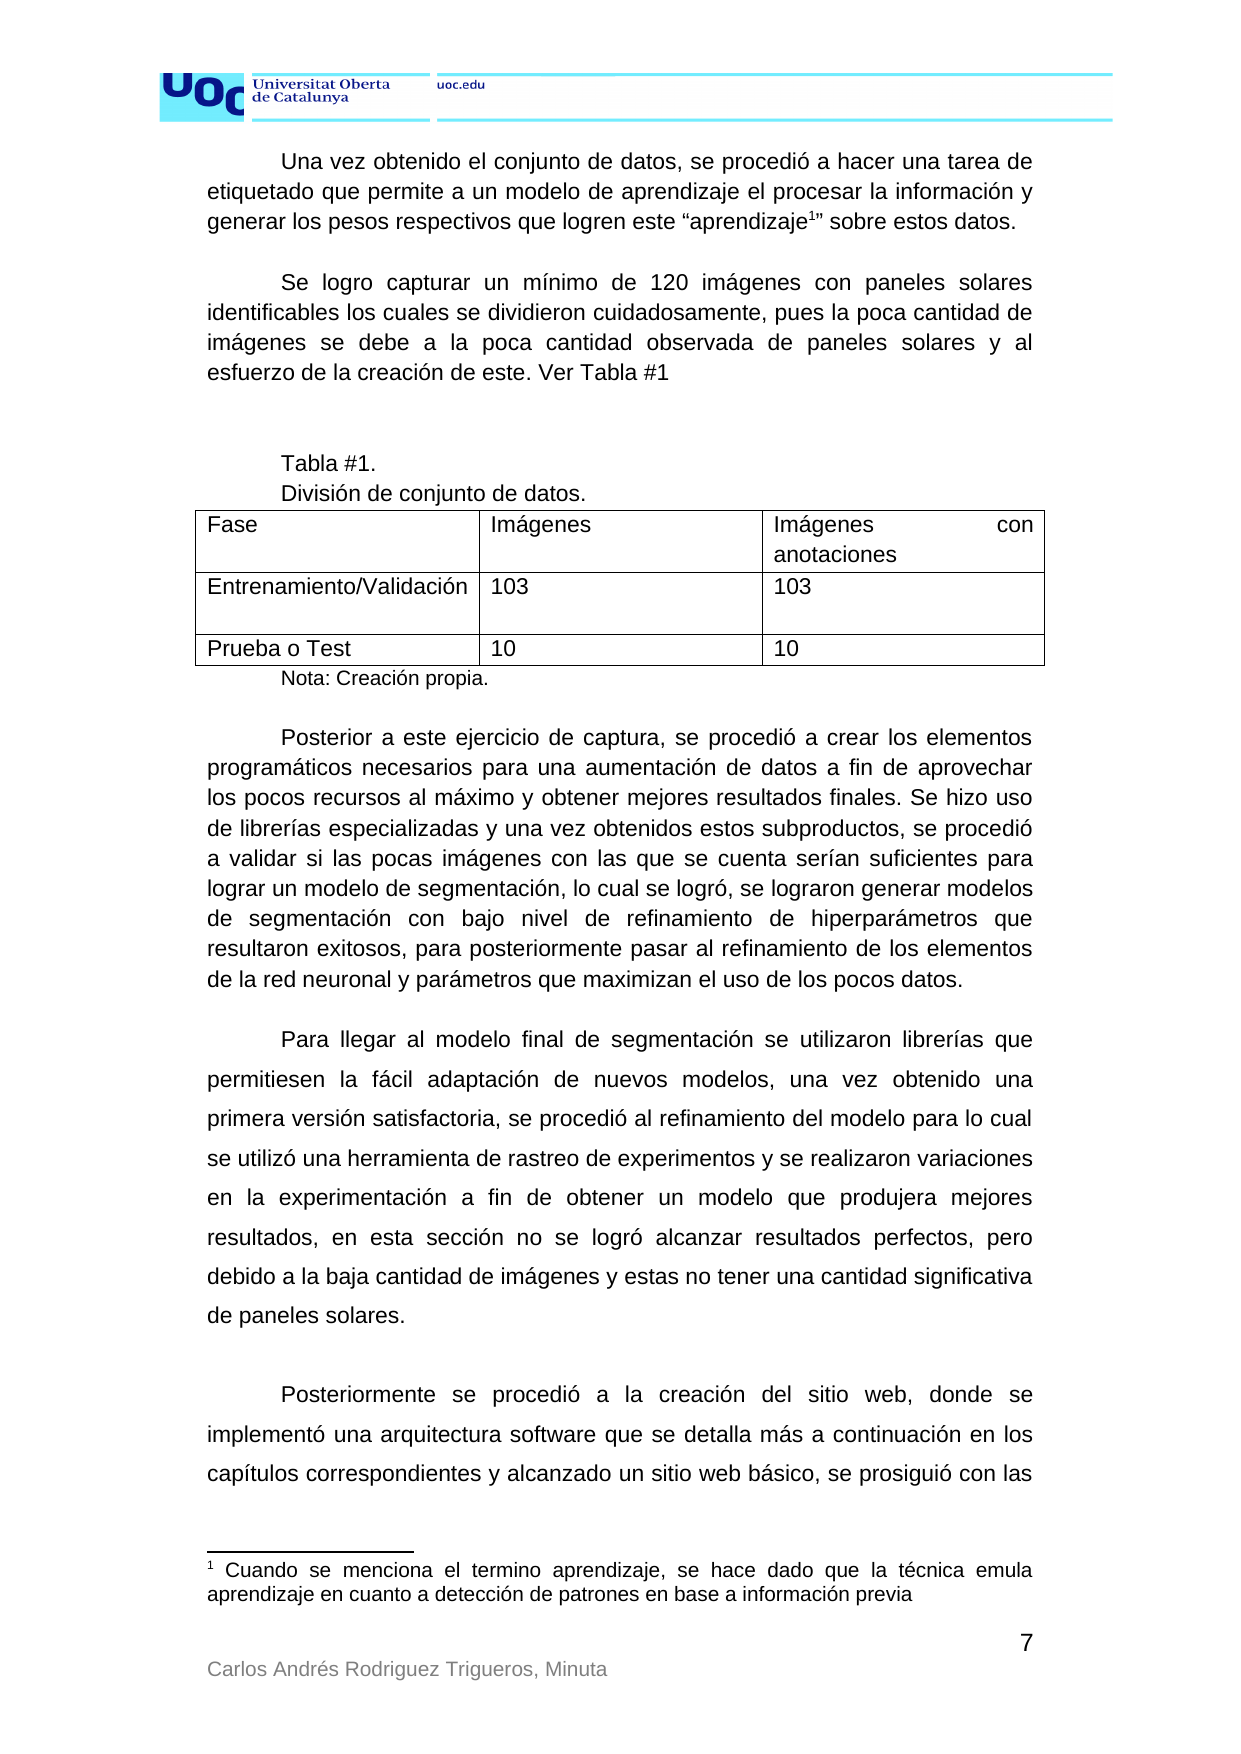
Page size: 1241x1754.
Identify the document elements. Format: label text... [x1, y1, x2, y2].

table_cell Entrenamiento/Validación [196, 573, 479, 633]
table_cell 103 [480, 573, 762, 633]
text División de conjunto de datos. [207, 480, 1033, 506]
text Se logro capturar un mínimo de 120 imágenes con paneles solares identificables los cuales se dividieron cuidadosamente, pues la poca cantidad de imágenes se debe a la poca cantidad observada de paneles solares y al esfuerzo de la creación de este. Ver Tabla #1 [207, 268, 1033, 386]
table_header Imágenes [480, 511, 762, 572]
picture [159, 73, 1113, 124]
text Nota: Creación propia. [207, 666, 1033, 690]
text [207, 1381, 1033, 1487]
table_cell 10 [480, 635, 762, 665]
text Para llegar al modelo final de segmentación se utilizaron librerías que permitiesen la fácil adaptación de nuevos modelos, una vez obtenido una primera versión satisfactoria, se procedió al refinamiento del modelo para lo cual se utilizó una herramienta de rastreo de experimentos y se realizaron variaciones en la experimentación a fin de obtener un modelo que produjera mejores resultados, en esta sección no se logró alcanzar resultados perfectos, pero debido a la baja cantidad de imágenes y estas no tener una cantidad significativa de paneles solares. [207, 1026, 1033, 1329]
table_cell 10 [763, 635, 1044, 665]
table_header Fase [196, 511, 479, 572]
table_cell 103 [763, 573, 1044, 633]
table_header Imágenes con anotaciones [763, 511, 1044, 572]
text Tabla #1. [207, 450, 1033, 476]
table_cell Prueba o Test [196, 635, 479, 665]
text Una vez obtenido el conjunto de datos, se procedió a hacer una tarea de etiquetado que permite a un modelo de aprendizaje el procesar la información y generar los pesos respectivos que logren este “aprendizaje” sobre estos datos. [207, 148, 1033, 234]
text Posterior a este ejercicio de captura, se procedió a crear los elementos programáticos necesarios para una aumentación de datos a fin de aprovechar los pocos recursos al máximo y obtener mejores resultados finales. Se hizo uso de librerías especializadas y una vez obtenidos estos subproductos, se procedió a validar si las pocas imágenes con las que se cuenta serían suficientes para lograr un modelo de segmentación, lo cual se logró, se lograron generar modelos de segmentación con bajo nivel de refinamiento de hiperparámetros que resultaron exitosos, para posteriormente pasar al refinamiento de los elementos de la red neuronal y parámetros que maximizan el uso de los pocos datos. [207, 724, 1033, 992]
